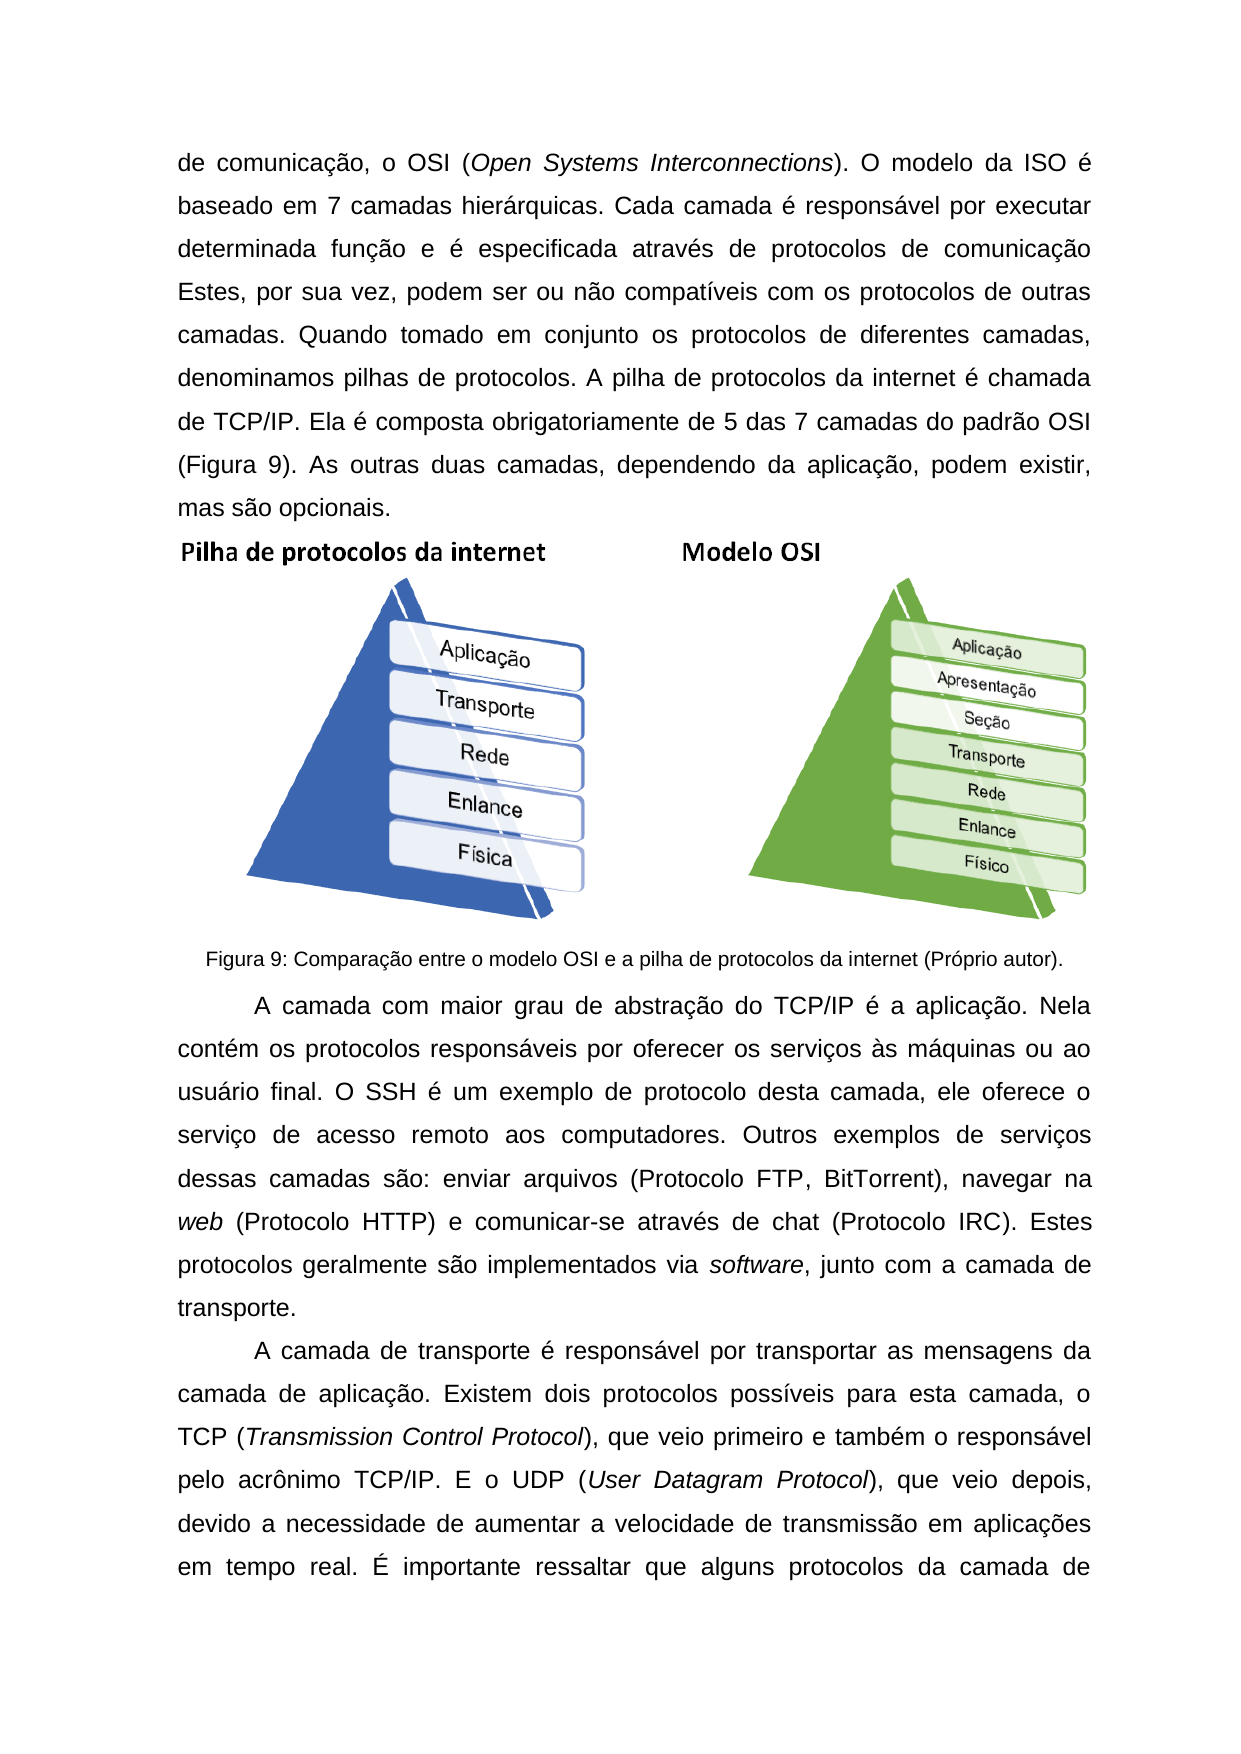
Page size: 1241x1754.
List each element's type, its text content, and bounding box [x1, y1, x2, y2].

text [177, 1336, 1092, 1581]
text A camada com maior grau de abstração do TCP/IP é a aplicação. Nela contém os protocolos responsáveis por oferecer os serviços às máquinas ou ao usuário final. O SSH é um exemplo de protocolo desta camada, ele oferece o serviço de acesso remoto aos computadores. Outros exemplos de serviços dessas camadas são: enviar arquivos (Protocolo FTP, BitTorrent), navegar na web (Protocolo HTTP) e comunicar-se através de chat (Protocolo IRC). Estes protocolos geralmente são implementados via software, junto com a camada de transporte. [177, 991, 1092, 1322]
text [177, 148, 1092, 521]
picture [177, 535, 1093, 926]
